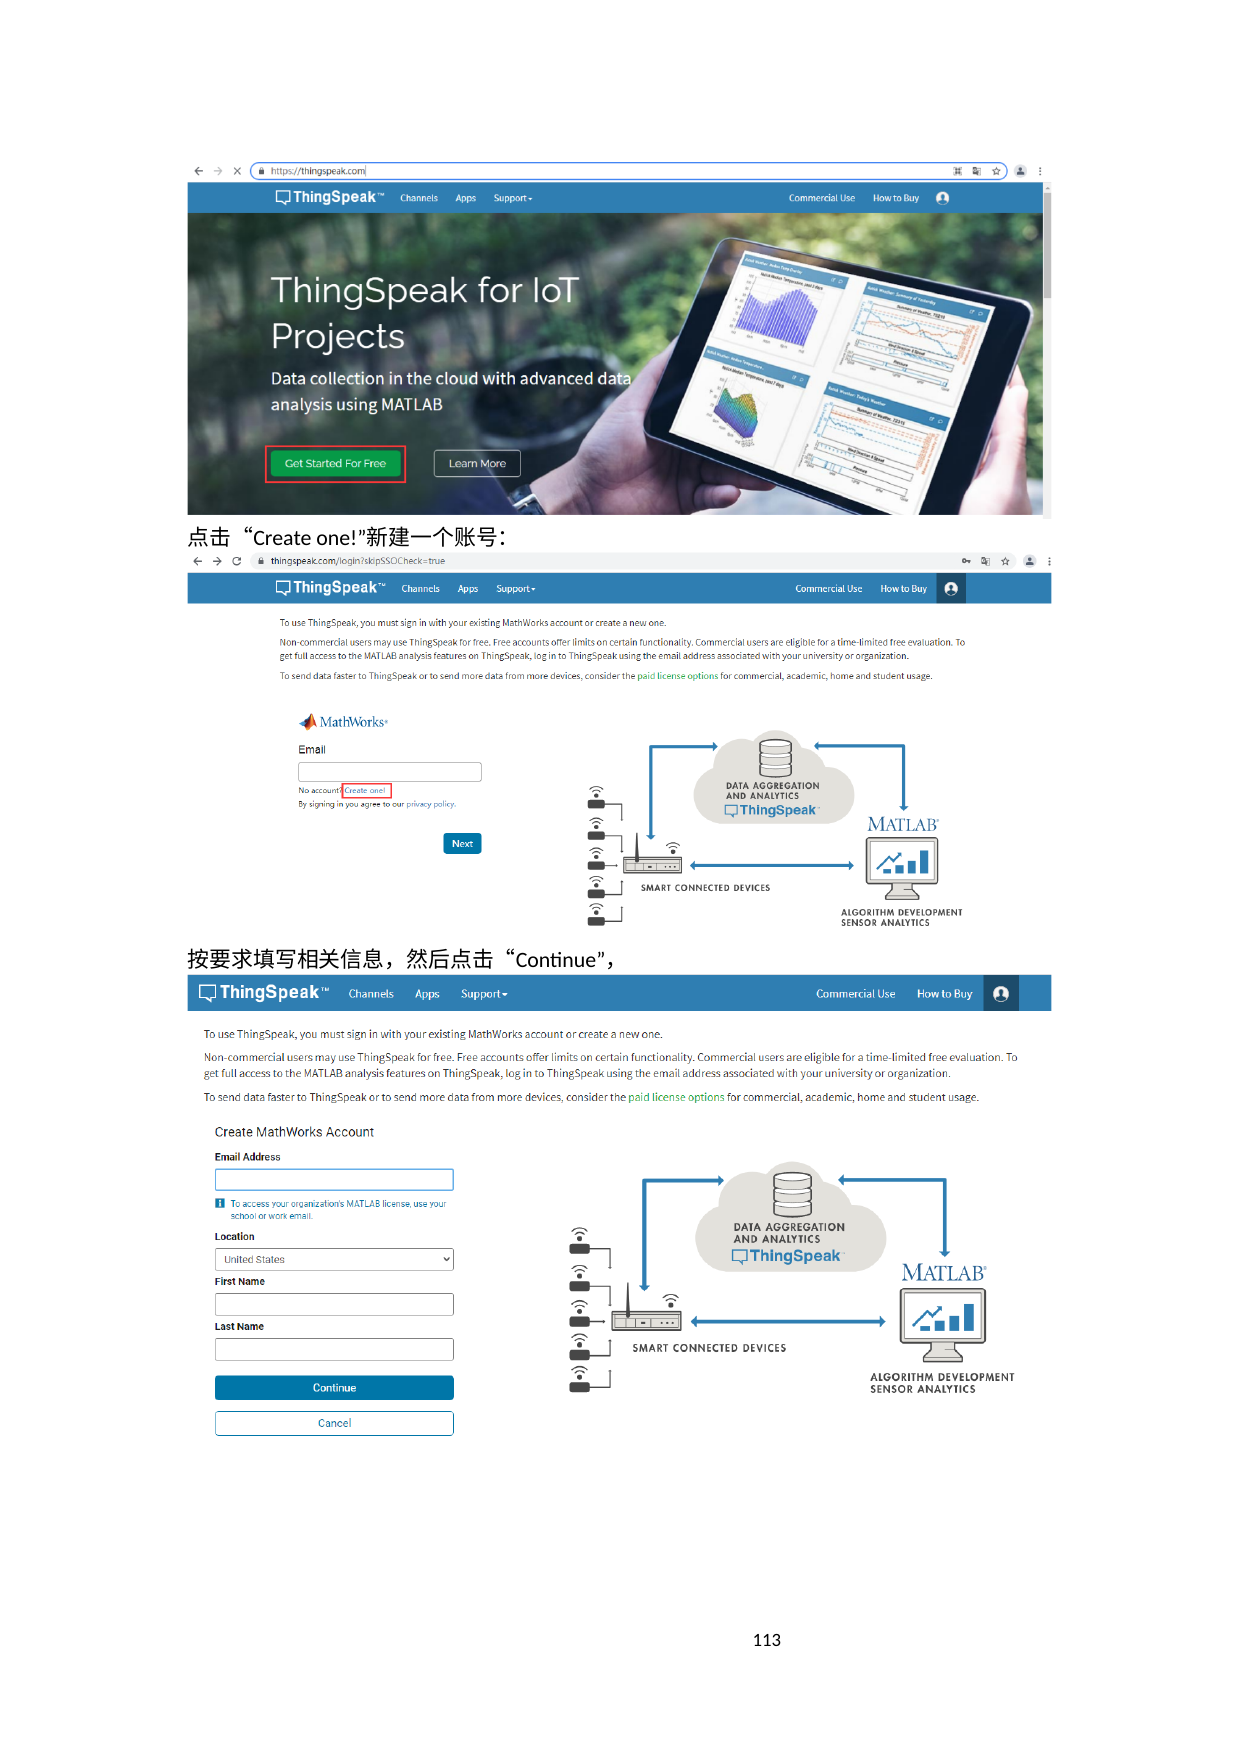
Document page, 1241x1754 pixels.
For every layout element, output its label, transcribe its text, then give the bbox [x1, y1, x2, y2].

picture [187, 552, 1052, 941]
text 按要求填写相关信息，然后点击“Continue”， [187, 942, 1053, 974]
picture [187, 974, 1052, 1439]
picture [187, 162, 1052, 519]
text 点击“Create one!”新建一个账号： [187, 519, 1053, 552]
